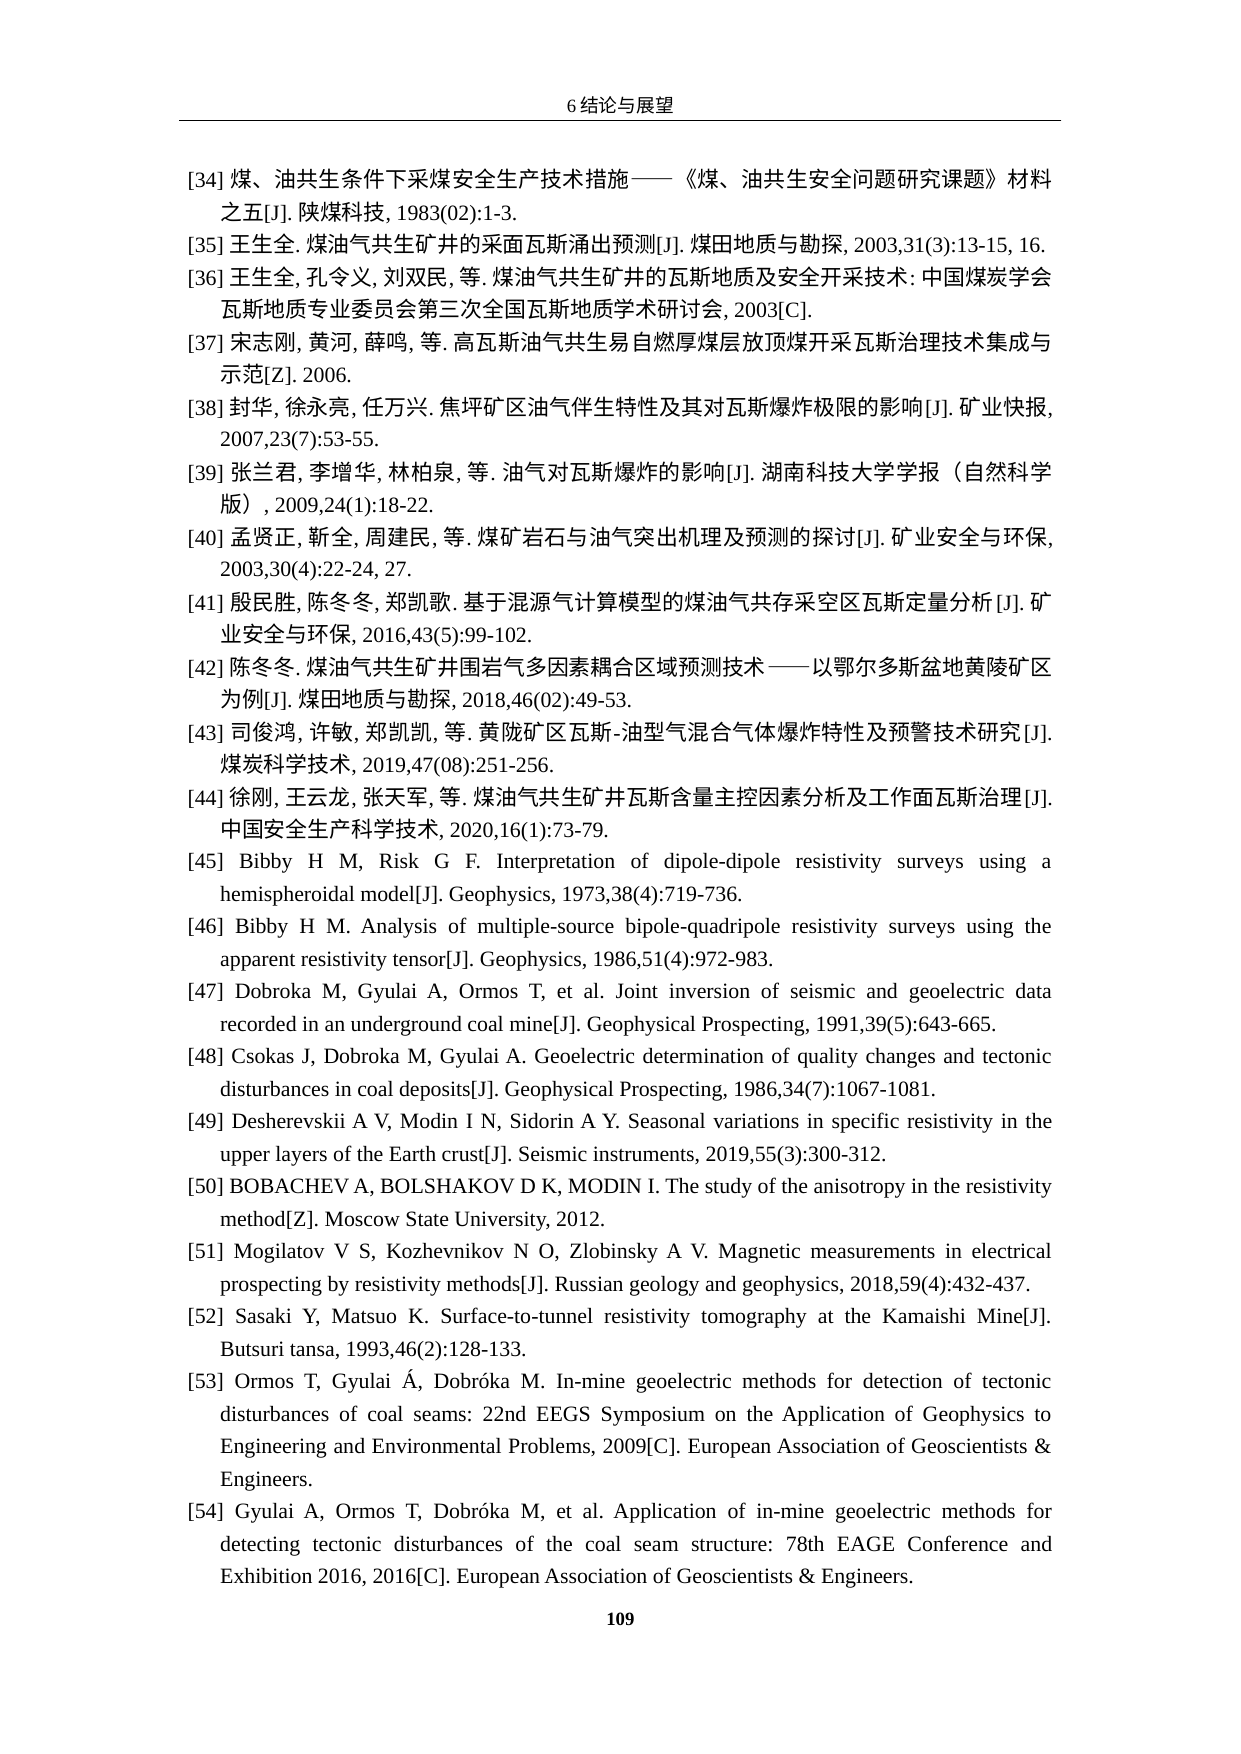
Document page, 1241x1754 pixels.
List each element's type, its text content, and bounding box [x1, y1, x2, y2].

text [40] 孟贤正, 靳全, 周建民, 等. 煤矿岩石与油气突出机理及预测的探讨[J]. 矿业安全与环保, 2003,30(4):22-24, 27. [187, 519, 1053, 584]
text [35] 王生全. 煤油气共生矿井的采面瓦斯涌出预测[J]. 煤田地质与勘探, 2003,31(3):13-15, 16. [187, 227, 1053, 259]
text [44] 徐刚, 王云龙, 张天军, 等. 煤油气共生矿井瓦斯含量主控因素分析及工作面瓦斯治理[J]. 中国安全生产科学技术, 2020,16(1):73-79. [187, 779, 1053, 844]
text [45] Bibby H M, Risk G F. Interpretation of dipole-dipole resistivity surveys using a hemispheroidal model[J]. Geophysics, 1973,38(4):719-736. [187, 844, 1053, 909]
text [53] Ormos T, Gyulai Á, Dobróka M. In-mine geoelectric methods for detection of tectonic disturbances of coal seams: 22nd EEGS Symposium on the Application of Geophysics to Engineering and Environmental Problems, 2009[C]. European Association of Geoscientists & Engineers. [187, 1364, 1053, 1494]
text [41] 殷民胜, 陈冬冬, 郑凯歌. 基于混源气计算模型的煤油气共存采空区瓦斯定量分析[J]. 矿业安全与环保, 2016,43(5):99-102. [187, 584, 1053, 649]
text [38] 封华, 徐永亮, 任万兴. 焦坪矿区油气伴生特性及其对瓦斯爆炸极限的影响[J]. 矿业快报, 2007,23(7):53-55. [187, 389, 1053, 454]
text [36] 王生全, 孔令义, 刘双民, 等. 煤油气共生矿井的瓦斯地质及安全开采技术: 中国煤炭学会瓦斯地质专业委员会第三次全国瓦斯地质学术研讨会, 2003[C]. [187, 259, 1053, 324]
text [39] 张兰君, 李增华, 林柏泉, 等. 油气对瓦斯爆炸的影响[J]. 湖南科技大学学报（自然科学版）, 2009,24(1):18-22. [187, 454, 1053, 519]
text [46] Bibby H M. Analysis of multiple-source bipole-quadripole resistivity surveys using the apparent resistivity tensor[J]. Geophysics, 1986,51(4):972-983. [187, 909, 1053, 974]
text [43] 司俊鸿, 许敏, 郑凯凯, 等. 黄陇矿区瓦斯-油型气混合气体爆炸特性及预警技术研究[J]. 煤炭科学技术, 2019,47(08):251-256. [187, 714, 1053, 779]
text [50] BOBACHEV A, BOLSHAKOV D K, MODIN I. The study of the anisotropy in the resistivity method[Z]. Moscow State University, 2012. [187, 1169, 1053, 1234]
text [37] 宋志刚, 黄河, 薛鸣, 等. 高瓦斯油气共生易自燃厚煤层放顶煤开采瓦斯治理技术集成与示范[Z]. 2006. [187, 324, 1053, 389]
text [34] 煤、油共生条件下采煤安全生产技术措施——《煤、油共生安全问题研究课题》材料之五[J]. 陕煤科技, 1983(02):1-3. [187, 162, 1053, 227]
text [52] Sasaki Y, Matsuo K. Surface-to-tunnel resistivity tomography at the Kamaishi Mine[J]. Butsuri tansa, 1993,46(2):128-133. [187, 1299, 1053, 1364]
text [42] 陈冬冬. 煤油气共生矿井围岩气多因素耦合区域预测技术——以鄂尔多斯盆地黄陵矿区为例[J]. 煤田地质与勘探, 2018,46(02):49-53. [187, 649, 1053, 714]
text [47] Dobroka M, Gyulai A, Ormos T, et al. Joint inversion of seismic and geoelectric data recorded in an underground coal mine[J]. Geophysical Prospecting, 1991,39(5):643-665. [187, 974, 1053, 1039]
text [49] Desherevskii A V, Modin I N, Sidorin A Y. Seasonal variations in specific resistivity in the upper layers of the Earth crust[J]. Seismic instruments, 2019,55(3):300-312. [187, 1104, 1053, 1169]
text [51] Mogilatov V S, Kozhevnikov N O, Zlobinsky A V. Magnetic measurements in electrical prospecting by resistivity methods[J]. Russian geology and geophysics, 2018,59(4):432-437. [187, 1234, 1053, 1299]
text [54] Gyulai A, Ormos T, Dobróka M, et al. Application of in-mine geoelectric methods for detecting tectonic disturbances of the coal seam structure: 78th EAGE Conference and Exhibition 2016, 2016[C]. European Association of Geoscientists & Engineers. [187, 1494, 1053, 1592]
text [48] Csokas J, Dobroka M, Gyulai A. Geoelectric determination of quality changes and tectonic disturbances in coal deposits[J]. Geophysical Prospecting, 1986,34(7):1067-1081. [187, 1039, 1053, 1104]
